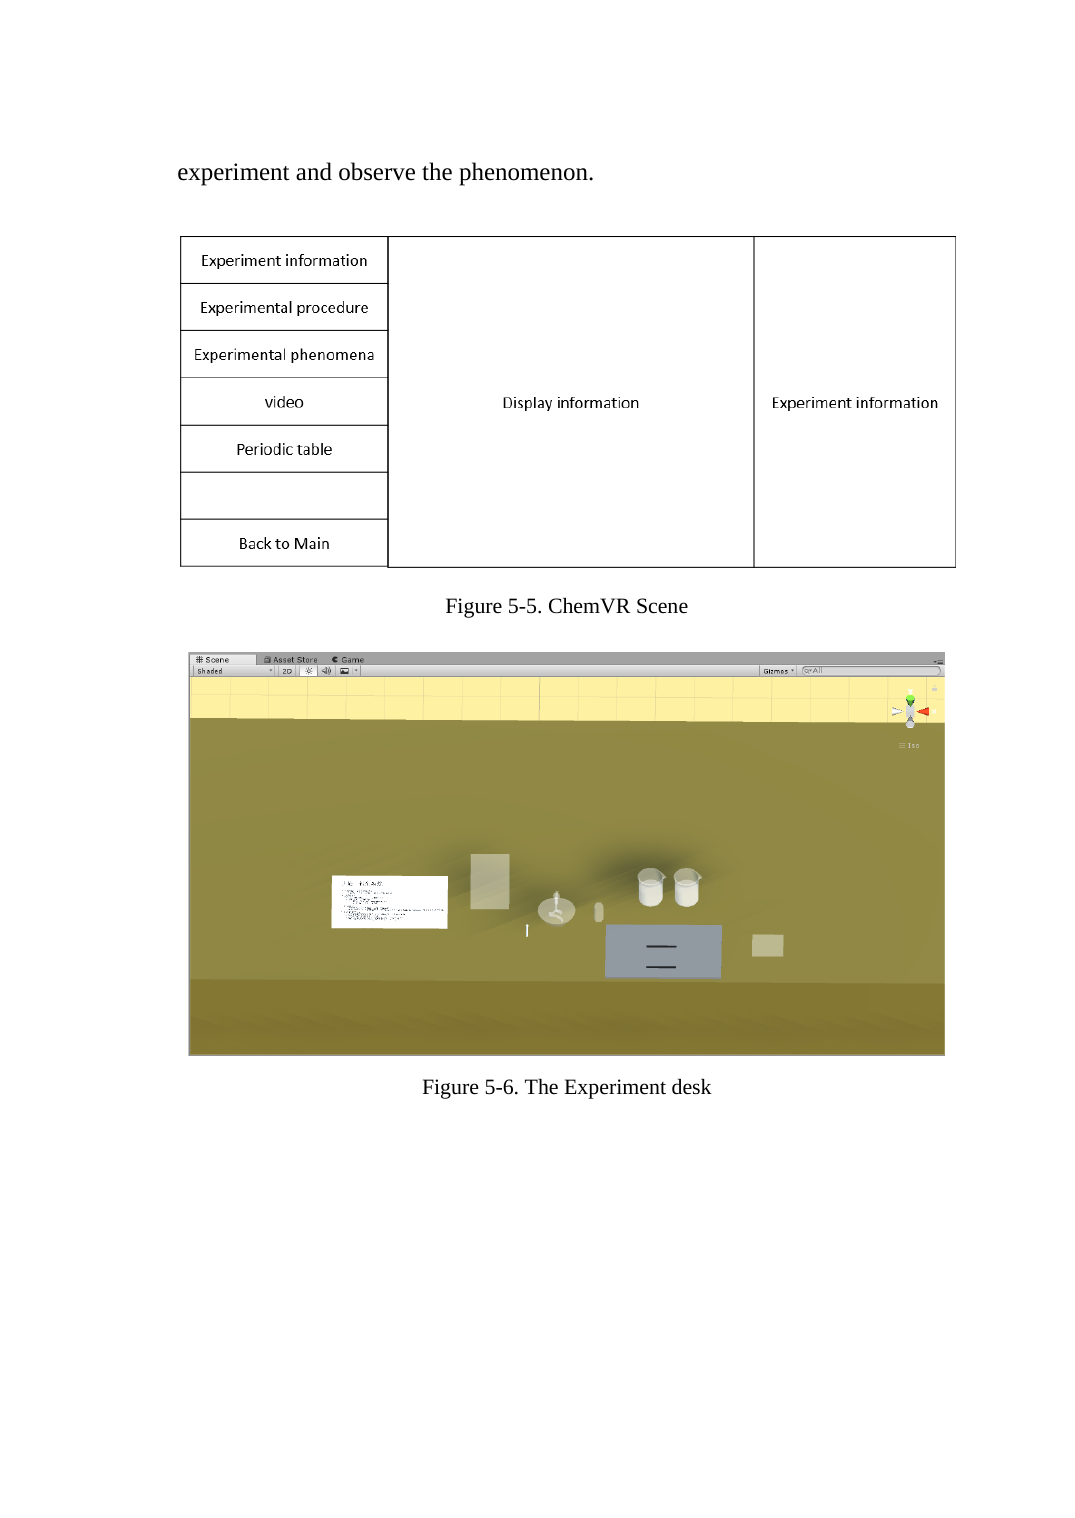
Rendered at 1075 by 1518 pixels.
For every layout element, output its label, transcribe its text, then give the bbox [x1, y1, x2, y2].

text Figure 5-5. ChemVR Scene [177, 593, 956, 619]
picture [177, 230, 964, 575]
picture [188, 652, 945, 1056]
text Figure 5-6. The Experiment desk [177, 1074, 956, 1099]
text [177, 147, 956, 189]
